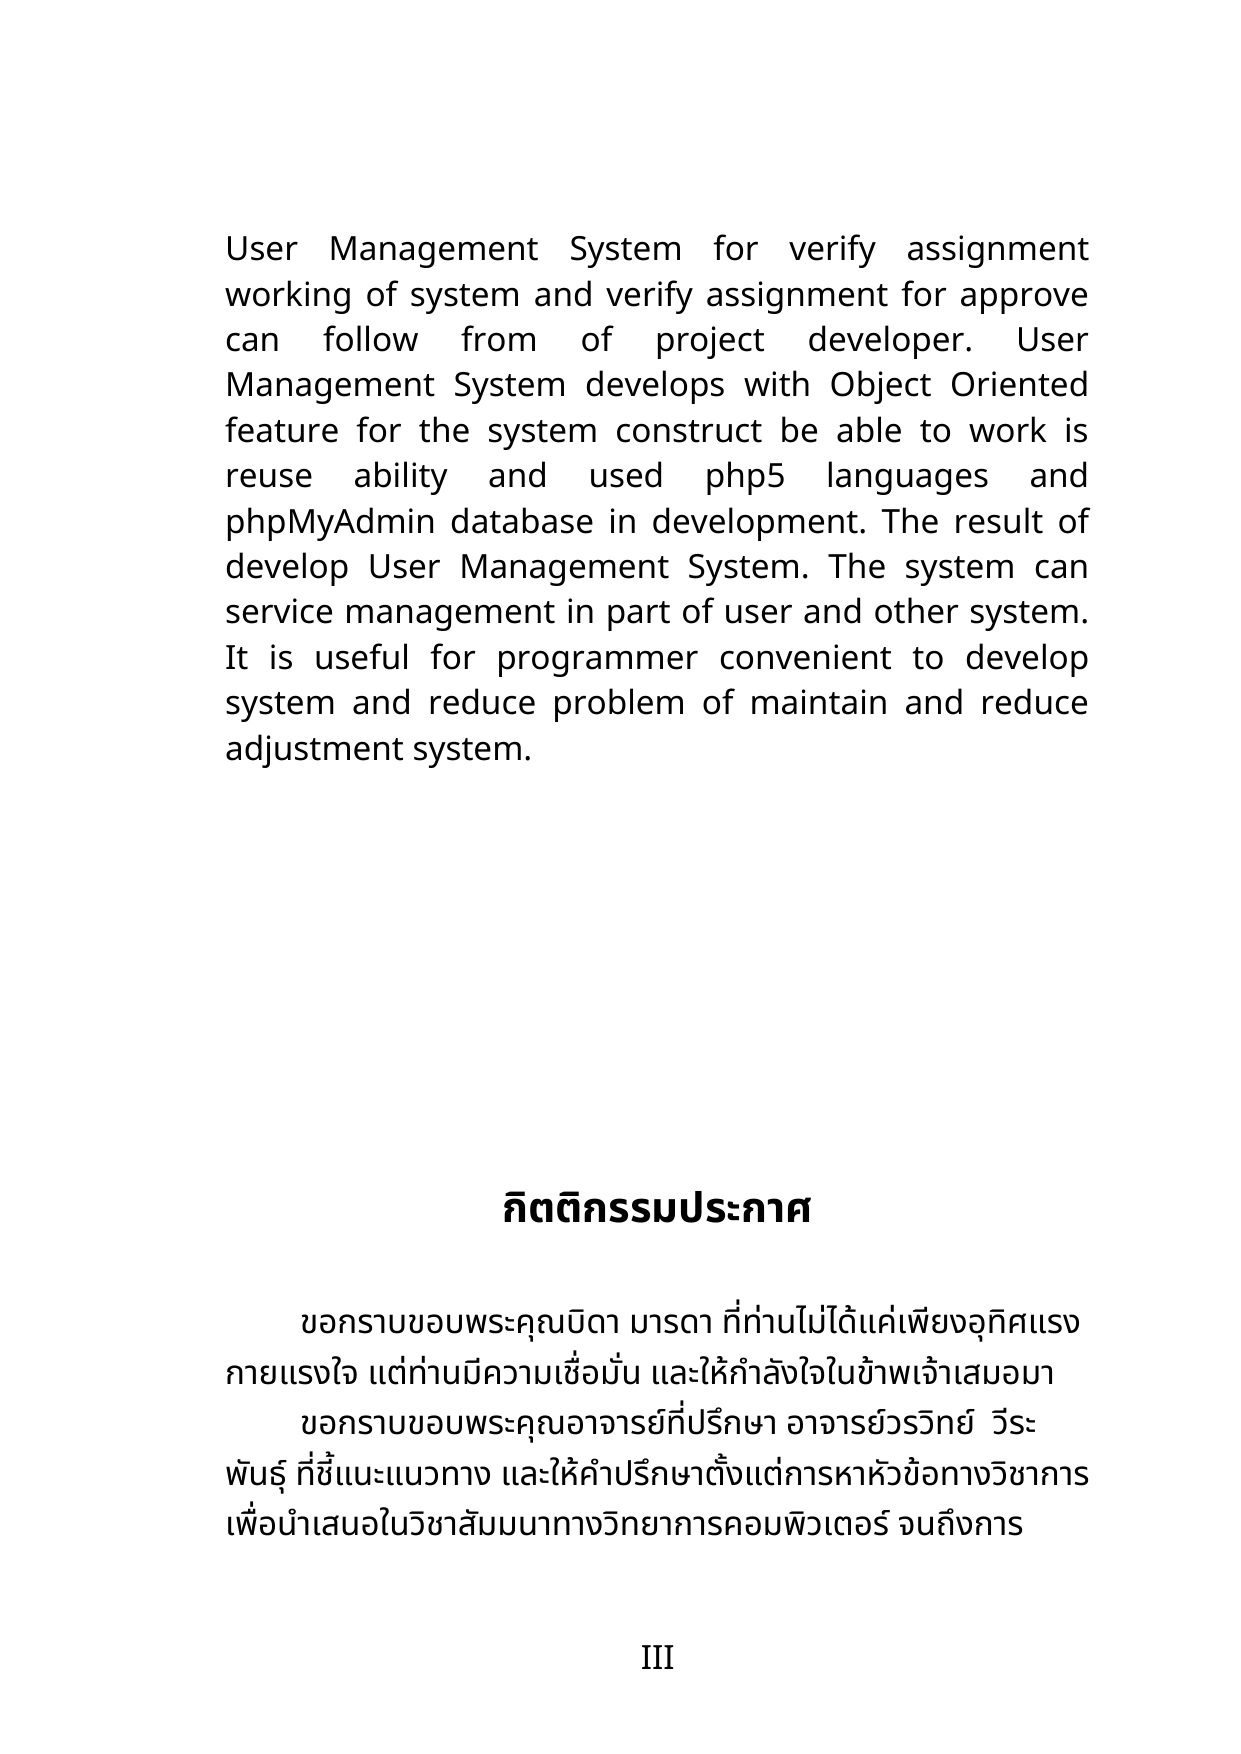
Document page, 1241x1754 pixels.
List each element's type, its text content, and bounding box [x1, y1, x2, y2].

title กิตติกรรมประกาศ [225, 1179, 1090, 1242]
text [225, 1399, 1090, 1551]
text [225, 225, 1090, 770]
text ขอกราบขอบพระคุณบิดา มารดา ที่ท่านไม่ได้แค่เพียงอุทิศแรงกายแรงใจ แต่ท่านมีความเชื่อมั่น และให้กำลังใจในข้าพเจ้าเสมอมา [225, 1298, 1090, 1399]
